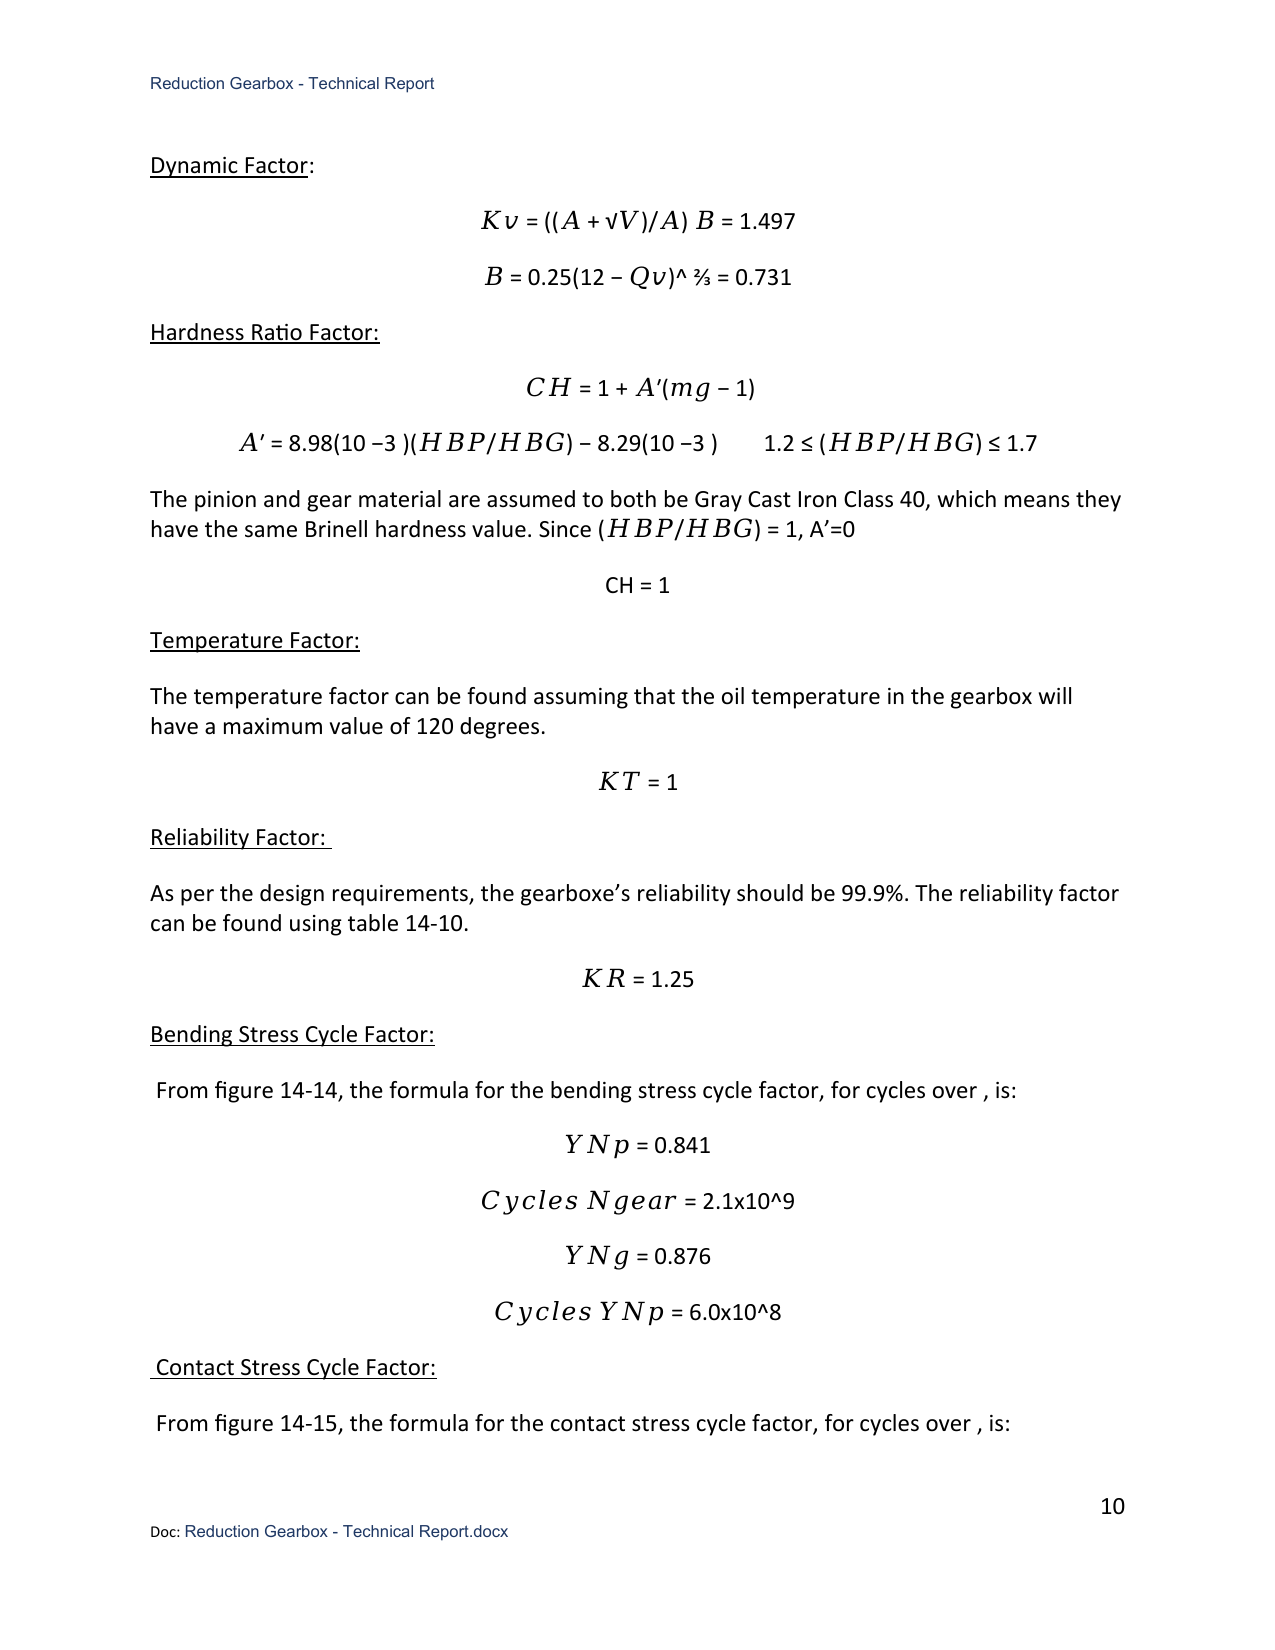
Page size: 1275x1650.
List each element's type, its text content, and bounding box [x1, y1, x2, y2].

text Temperature Factor: [150, 625, 1125, 655]
text 𝑌𝑁𝑔 = 0.876 [150, 1241, 1125, 1271]
text 𝐾𝑣 = ((𝐴 + √𝑉)/𝐴) 𝐵 = 1.497 [150, 206, 1125, 236]
text 𝐶𝐻 = 1 + 𝐴′(𝑚𝑔 − 1) [150, 372, 1125, 403]
text From figure 14-14, the formula for the bending stress cycle factor, for cycles over , is: [150, 1074, 1125, 1105]
text 𝐴′ = 8.98(10 −3 )(𝐻𝐵𝑃/𝐻𝐵𝐺) − 8.29(10 −3 ) 1.2 ≤ (𝐻𝐵𝑃/𝐻𝐵𝐺) ≤ 1.7 [150, 428, 1125, 458]
text 𝐾𝑇 = 1 [150, 766, 1125, 797]
text The pinion and gear material are assumed to both be Gray Cast Iron Class 40, which means they have the same Brinell hardness value. Since (𝐻𝐵𝑃/𝐻𝐵𝐺) = 1, A’=0 [150, 483, 1125, 544]
text Bending Stress Cycle Factor: [150, 1019, 1125, 1049]
text Hardness Ratio Factor: [150, 317, 1125, 347]
text 𝑌𝑁𝑝 = 0.841 [150, 1130, 1125, 1160]
text 𝐾𝑅 = 1.25 [150, 963, 1125, 994]
text From figure 14-15, the formula for the contact stress cycle factor, for cycles over , is: [150, 1407, 1125, 1438]
text The temperature factor can be found assuming that the oil temperature in the gearbox will have a maximum value of 120 degrees. [150, 680, 1125, 741]
text 𝐶𝑦𝑐𝑙𝑒𝑠 𝑁𝑔𝑒𝑎𝑟 = 2.1x10^9 [150, 1185, 1125, 1216]
text CH = 1 [150, 569, 1125, 600]
text Reliability Factor: [150, 822, 1125, 852]
text Dynamic Factor: [150, 150, 1125, 181]
text 𝐶𝑦𝑐𝑙𝑒𝑠 𝑌𝑁𝑝 = 6.0x10^8 [150, 1296, 1125, 1327]
text As per the design requirements, the gearboxe’s reliability should be 99.9%. The reliability factor can be found using table 14-10. [150, 877, 1125, 938]
text Contact Stress Cycle Factor: [150, 1352, 1125, 1382]
text 𝐵 = 0.25(12 − 𝑄𝑣)^ ⅔ = 0.731 [150, 261, 1125, 292]
